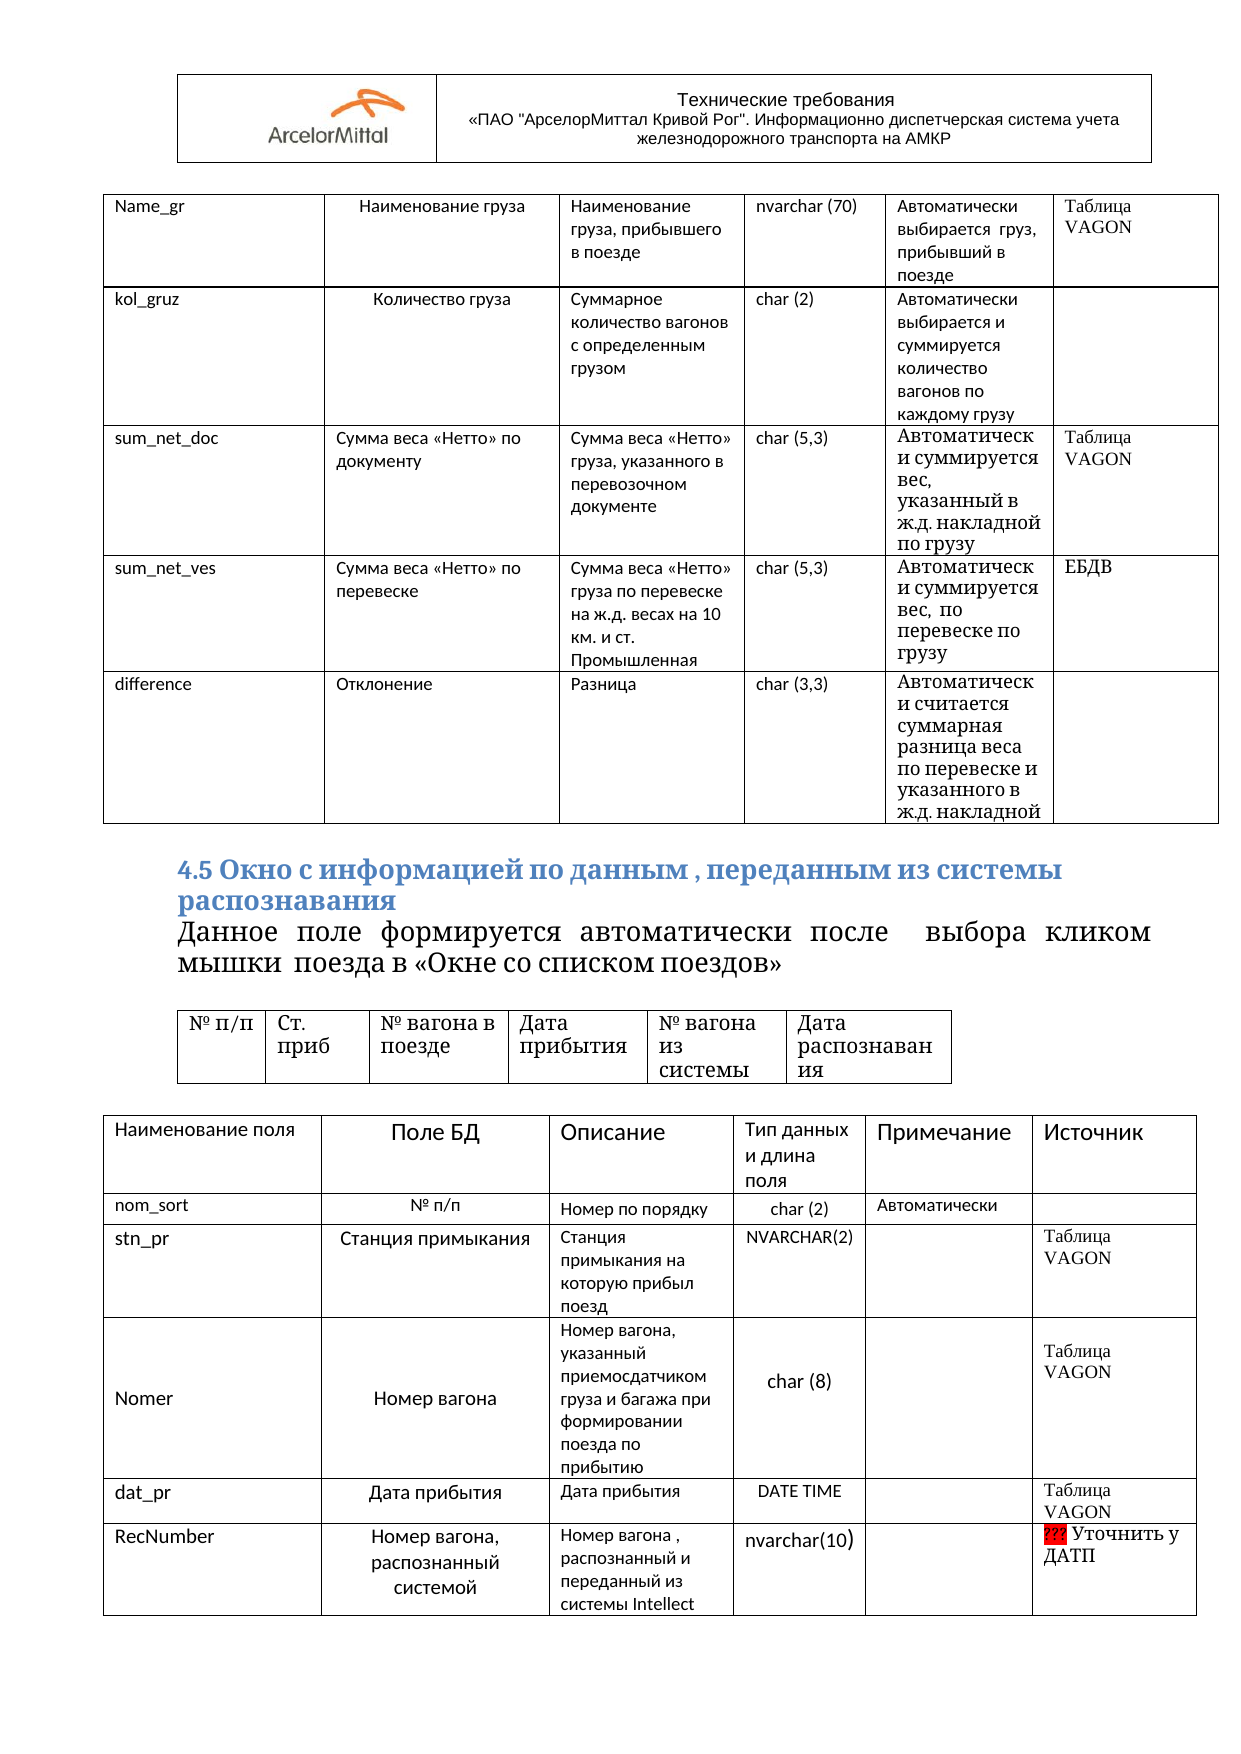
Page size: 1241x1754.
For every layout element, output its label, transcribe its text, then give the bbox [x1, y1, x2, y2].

table_cell NVARCHAR(2) [734, 1225, 865, 1317]
table_cell [866, 1225, 1032, 1317]
table_cell Станция примыкания на которую прибыл поезд [550, 1225, 733, 1317]
table_cell Таблица VAGON [1054, 195, 1218, 286]
table_cell nom_sort [104, 1194, 321, 1224]
table_cell char (5,3) [745, 556, 885, 671]
table_cell stn_pr [104, 1225, 321, 1317]
table_cell Автоматически считается суммарная разница веса по перевеске и указанного в ж.д. накладной [886, 672, 1053, 823]
table_cell Наименование груза [325, 195, 559, 286]
table_cell Количество груза [325, 288, 559, 425]
table_cell nvarchar(10) [734, 1524, 865, 1615]
table_header Дата прибытия [509, 1011, 647, 1083]
table_cell Автоматически суммируется вес, указанный в ж.д. накладной по грузу [886, 426, 1053, 555]
table_cell Таблица VAGON [1033, 1479, 1196, 1522]
table_header Поле БД [322, 1116, 549, 1193]
table_cell DATE TIME [734, 1479, 865, 1522]
table_header Описание [550, 1116, 733, 1193]
table_header Источник [1033, 1116, 1196, 1193]
table_cell Автоматически выбирается и суммируется количество вагонов по каждому грузу [886, 288, 1053, 425]
table_cell Автоматически суммируется вес, по перевеске по грузу [886, 556, 1053, 671]
table_cell Таблица VAGON [1054, 426, 1218, 555]
table_header Тип данных и длина поля [734, 1116, 865, 1193]
table_cell sum_net_doc [104, 426, 324, 555]
table_cell nvarchar (70) [745, 195, 885, 286]
text 4.5 Окно с информацией по данным , переданным из системы распознавания [177, 855, 1152, 917]
table_cell Сумма веса «Нетто» по документу [325, 426, 559, 555]
table_cell № п/п [322, 1194, 549, 1224]
table_header Примечание [866, 1116, 1032, 1193]
table_cell char (8) [734, 1318, 865, 1478]
table_cell ??? Уточнить у ДАТП [1033, 1524, 1196, 1615]
table_header Ст. приб [266, 1011, 369, 1083]
table_cell sum_net_ves [104, 556, 324, 671]
table_cell [1054, 672, 1218, 823]
table_cell [866, 1318, 1032, 1478]
table_cell Nomer [104, 1318, 321, 1478]
table_cell Дата прибытия [550, 1479, 733, 1522]
table_cell [866, 1524, 1032, 1615]
table_cell difference [104, 672, 324, 823]
table_cell Таблица VAGON [1033, 1225, 1196, 1317]
table_cell Таблица VAGON [1033, 1318, 1196, 1478]
table_cell RecNumber [104, 1524, 321, 1615]
table_header № вагона из системы [648, 1011, 786, 1083]
table_header № вагона в поезде [370, 1011, 508, 1083]
table_cell Сумма веса «Нетто» груза по перевеске на ж.д. весах на 10 км. и ст. Промышленная [560, 556, 744, 671]
table_cell char (3,3) [745, 672, 885, 823]
table_cell char (5,3) [745, 426, 885, 555]
table_cell Сумма веса «Нетто» по перевеске [325, 556, 559, 671]
table_cell Номер вагона, распознанный системой [322, 1524, 549, 1615]
table_cell Наименование груза, прибывшего в поезде [560, 195, 744, 286]
text Данное поле формируется автоматически после выбора кликом мышки поезда в «Окне со списком поездов» [177, 917, 1152, 980]
picture [254, 75, 413, 148]
table_cell char (2) [734, 1194, 865, 1224]
table_cell Отклонение [325, 672, 559, 823]
table_cell kol_gruz [104, 288, 324, 425]
table_cell Автоматически [866, 1194, 1032, 1224]
table_header Наименование поля [104, 1116, 321, 1193]
table_cell dat_pr [104, 1479, 321, 1522]
table_cell Номер вагона, указанный приемосдатчиком груза и багажа при формировании поезда по прибытию [550, 1318, 733, 1478]
table_header Дата распознавания [787, 1011, 951, 1083]
table_cell Станция примыкания [322, 1225, 549, 1317]
table_cell Сумма веса «Нетто» груза, указанного в перевозочном документе [560, 426, 744, 555]
table_cell Разница [560, 672, 744, 823]
table_cell Номер вагона , распознанный и переданный из системы Intellect [550, 1524, 733, 1615]
table_cell Автоматически выбирается груз, прибывший в поезде [886, 195, 1053, 286]
table_header № п/п [178, 1011, 265, 1083]
table_cell Суммарное количество вагонов с определенным грузом [560, 288, 744, 425]
table_cell ЕБДВ [1054, 556, 1218, 671]
table_cell Name_gr [104, 195, 324, 286]
table_cell Дата прибытия [322, 1479, 549, 1522]
table_cell [866, 1479, 1032, 1522]
table_cell [1033, 1194, 1196, 1224]
table_cell Номер по порядку [550, 1194, 733, 1224]
table_cell char (2) [745, 288, 885, 425]
table_cell Номер вагона [322, 1318, 549, 1478]
table_cell [1054, 288, 1218, 425]
